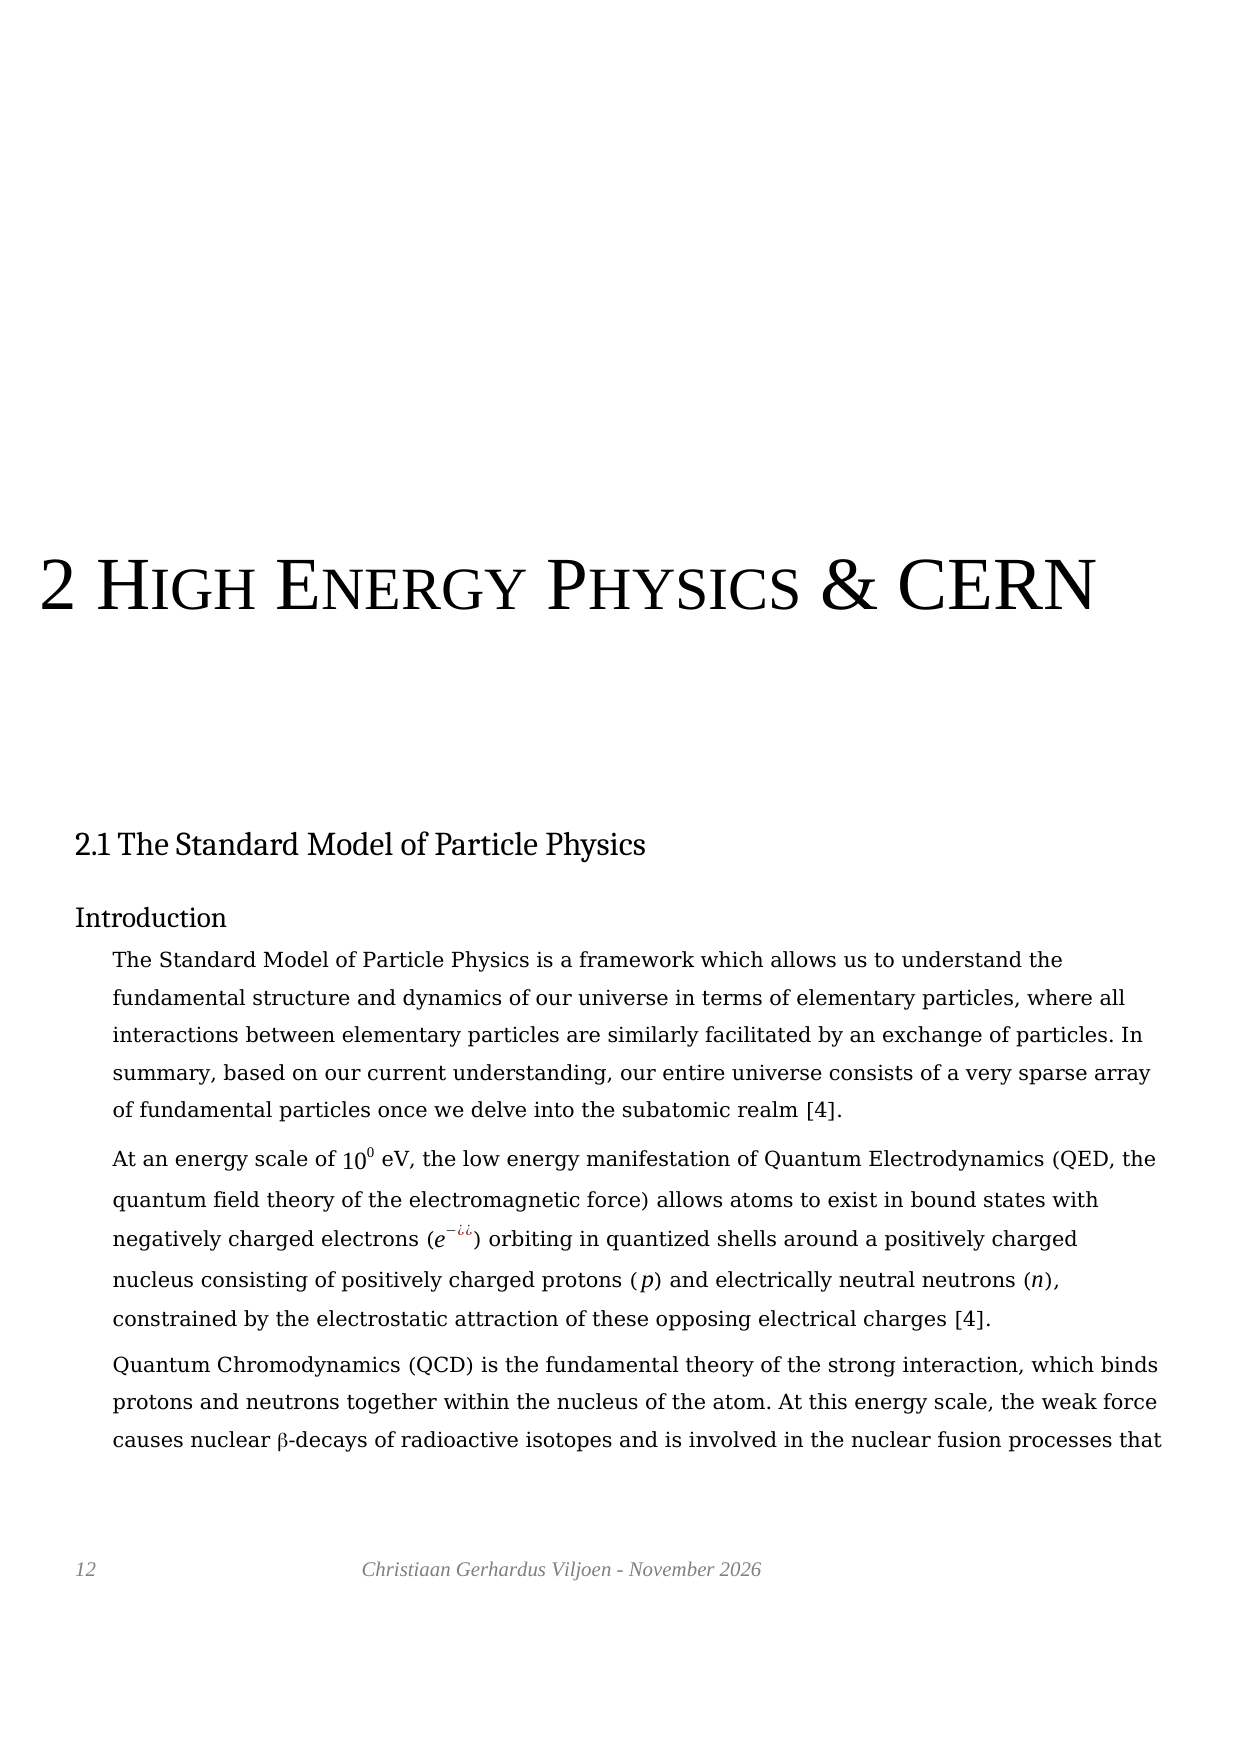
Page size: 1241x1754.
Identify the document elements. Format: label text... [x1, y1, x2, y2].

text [112, 1351, 1165, 1452]
subtitle The Standard Model of Particle Physics [75, 825, 1165, 864]
text The Standard Model of Particle Physics is a framework which allows us to understand the fundamental structure and dynamics of our universe in terms of elementary particles, where all interactions between elementary particles are similarly facilitated by an exchange of particles. In summary, based on our current understanding, our entire universe consists of a very sparse array of fundamental particles once we delve into the subatomic realm . [112, 947, 1165, 1122]
text At an energy scale of eV, the low energy manifestation of Quantum Electrodynamics (QED, the quantum field theory of the electromagnetic force) allows atoms to exist in bound states with negatively charged electrons () orbiting in quantized shells around a positively charged nucleus consisting of positively charged protons () and electrically neutral neutrons (), constrained by the electrostatic attraction of these opposing electrical charges. [112, 1143, 1165, 1331]
subtitle Introduction [75, 901, 1165, 935]
subtitle High Energy Physics & CERN [39, 539, 1165, 625]
